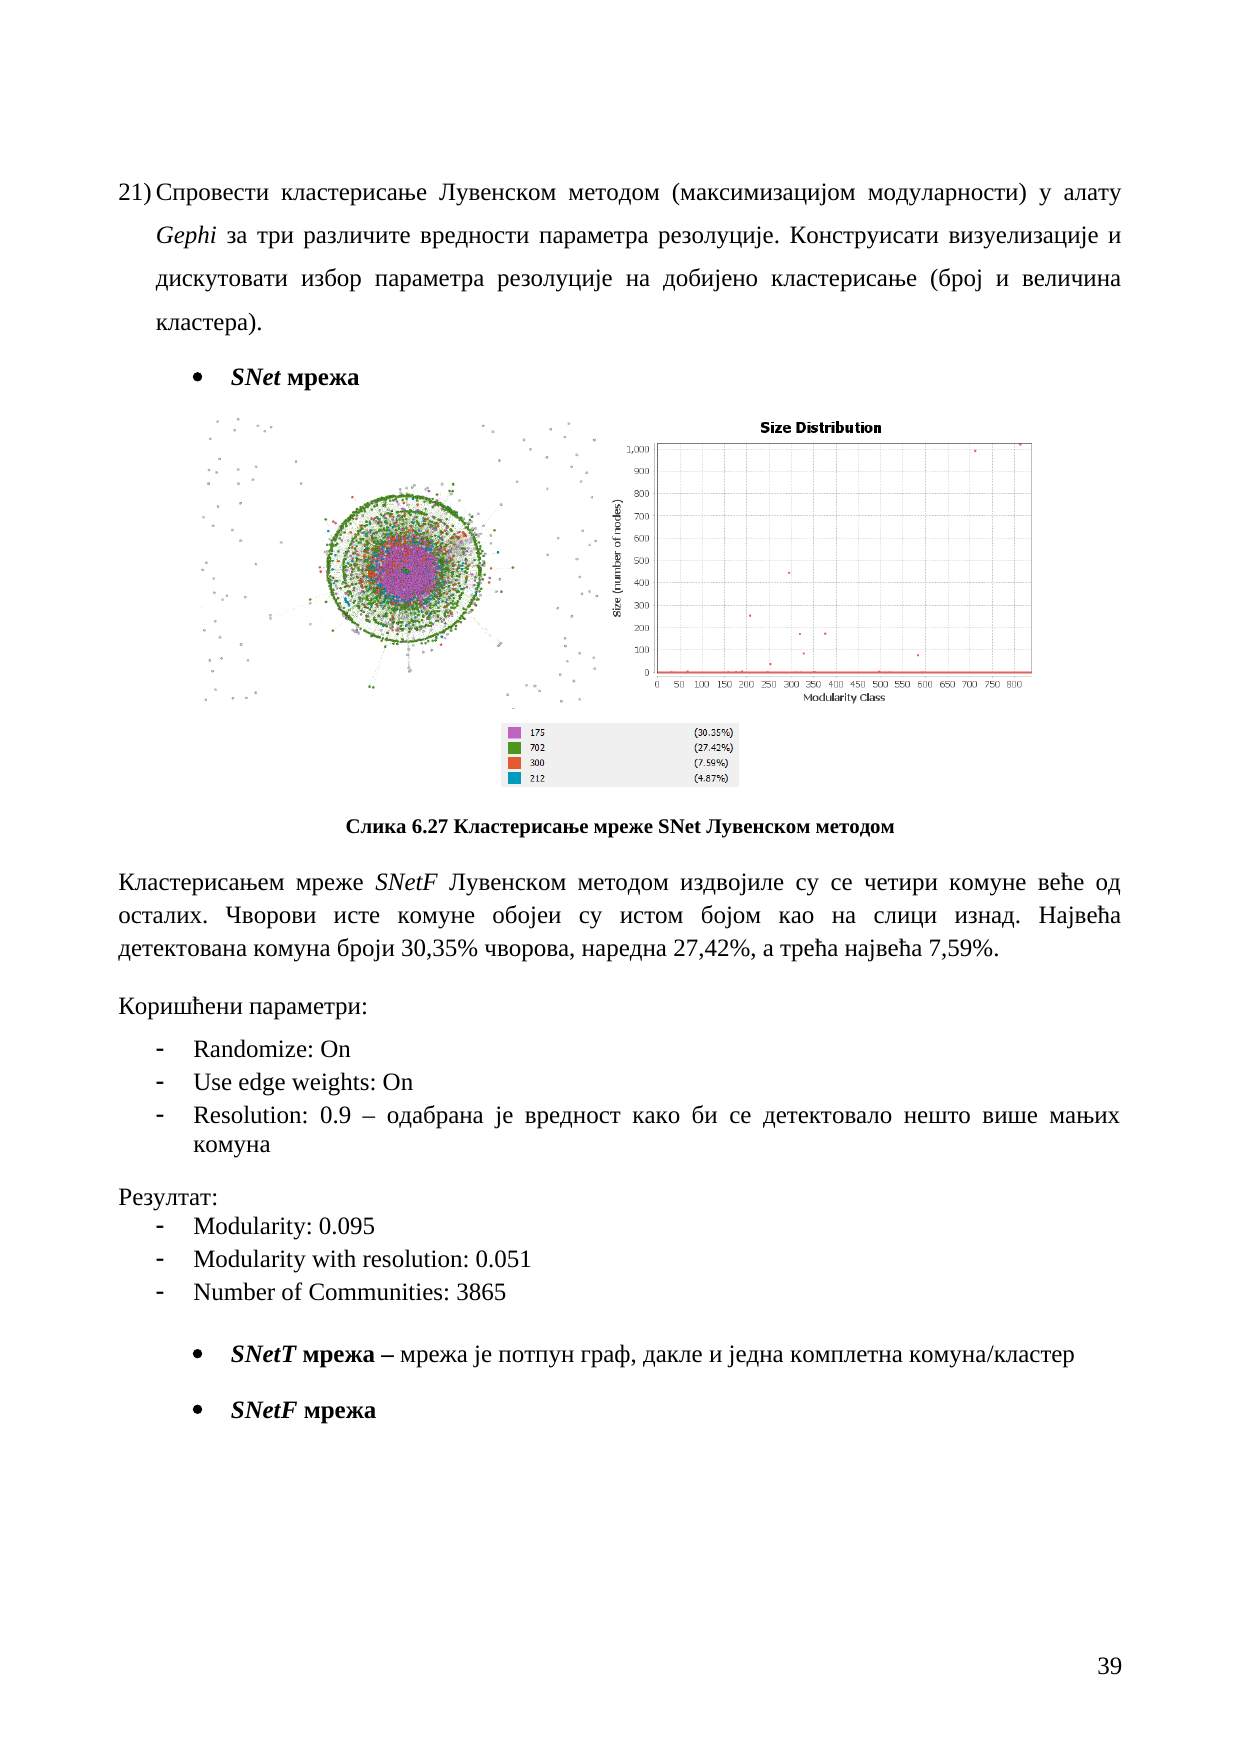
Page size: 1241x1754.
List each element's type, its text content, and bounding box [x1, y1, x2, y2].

picture [501, 723, 740, 787]
picture [201, 417, 1040, 709]
list SNetF мрежа [193, 1395, 1122, 1423]
list Resolution: 0.9 – одабрана је вредност како би се детектовало нешто више мањих комуна [156, 1100, 1122, 1157]
text Кластерисањем мреже SNetF Лувенском методом издвојиле су се четири комуне веће од осталих. Чворови исте комуне обојеи су истом бојом као на слици изнад. Највећа детектована комуна броји 30,35% чворова, наредна 27,42%, а трећа највећа 7,59%. [118, 867, 1122, 962]
list Modularity: 0.095 [156, 1211, 1122, 1240]
list Modularity with resolution: 0.051 [156, 1244, 1122, 1273]
list Спровести кластерисање Лувенском методом (максимизацијом модуларности) у алату Gephi за три различите вредности параметра резолуције. Конструисати визуелизације и дискутовати избор параметра резолуције на добијено кластерисање (број и величина кластера). [118, 177, 1122, 335]
list Use edge weights: On [156, 1067, 1122, 1096]
list Randomize: On [156, 1034, 1122, 1063]
list Number of Communities: 3865 [156, 1277, 1122, 1306]
text Коришћени параметри: [118, 991, 1122, 1019]
list SNet мрежа [193, 362, 1122, 391]
list SNetT мрежа – мрежа је потпун граф, дакле и једна комплетна комуна/кластер [193, 1339, 1122, 1368]
text Резултат: [118, 1182, 1122, 1211]
